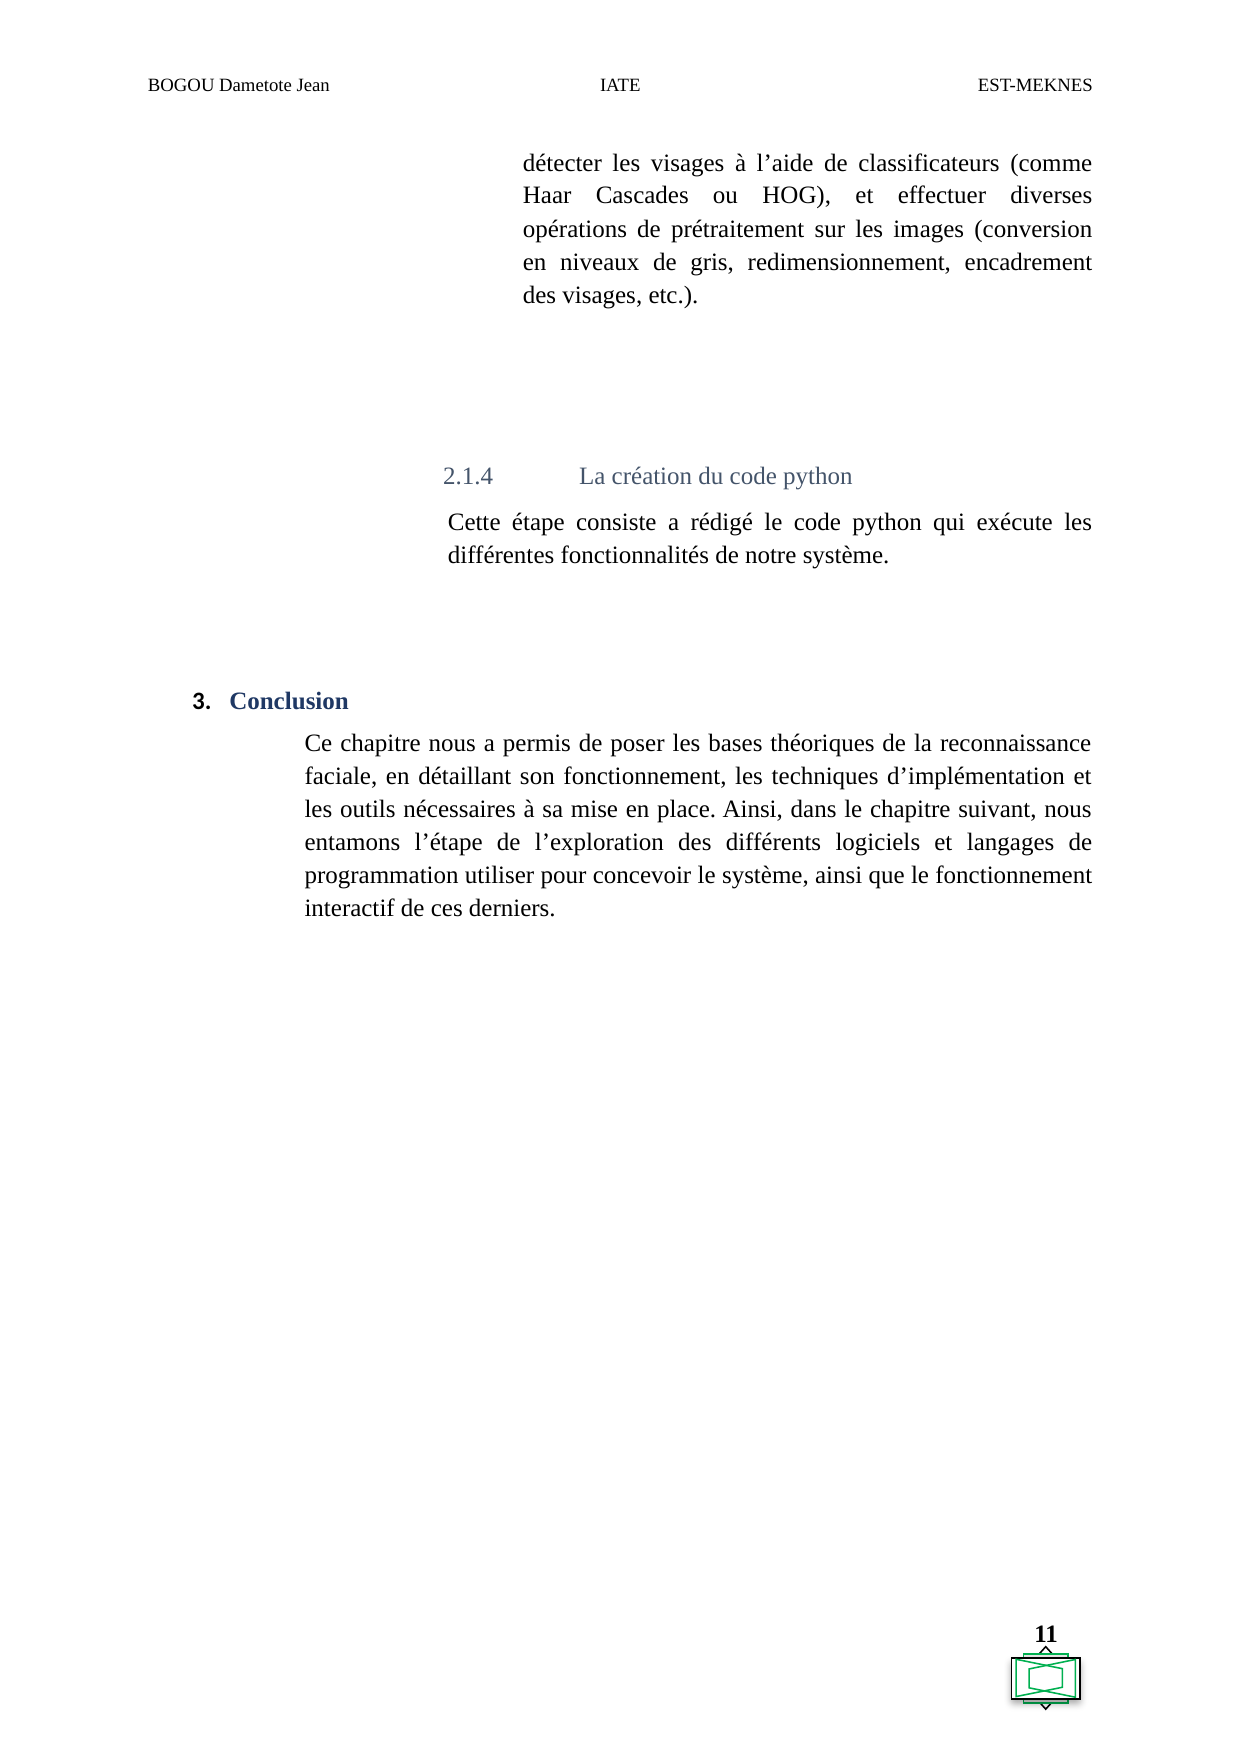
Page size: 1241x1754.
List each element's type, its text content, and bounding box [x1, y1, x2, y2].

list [485, 148, 1093, 308]
text Ce chapitre nous a permis de poser les bases théoriques de la reconnaissance faciale, en détaillant son fonctionnement, les techniques d’implémentation et les outils nécessaires à sa mise en place. Ainsi, dans le chapitre suivant, nous entamons l’étape de l’exploration des différents logiciels et langages de programmation utiliser pour concevoir le système, ainsi que le fonctionnement interactif de ces derniers. [304, 728, 1093, 922]
text Conclusion [192, 685, 1093, 716]
text Cette étape consiste a rédigé le code python qui exécute les différentes fonctionnalités de notre système. [448, 507, 1093, 569]
text La création du code python [443, 461, 1093, 490]
